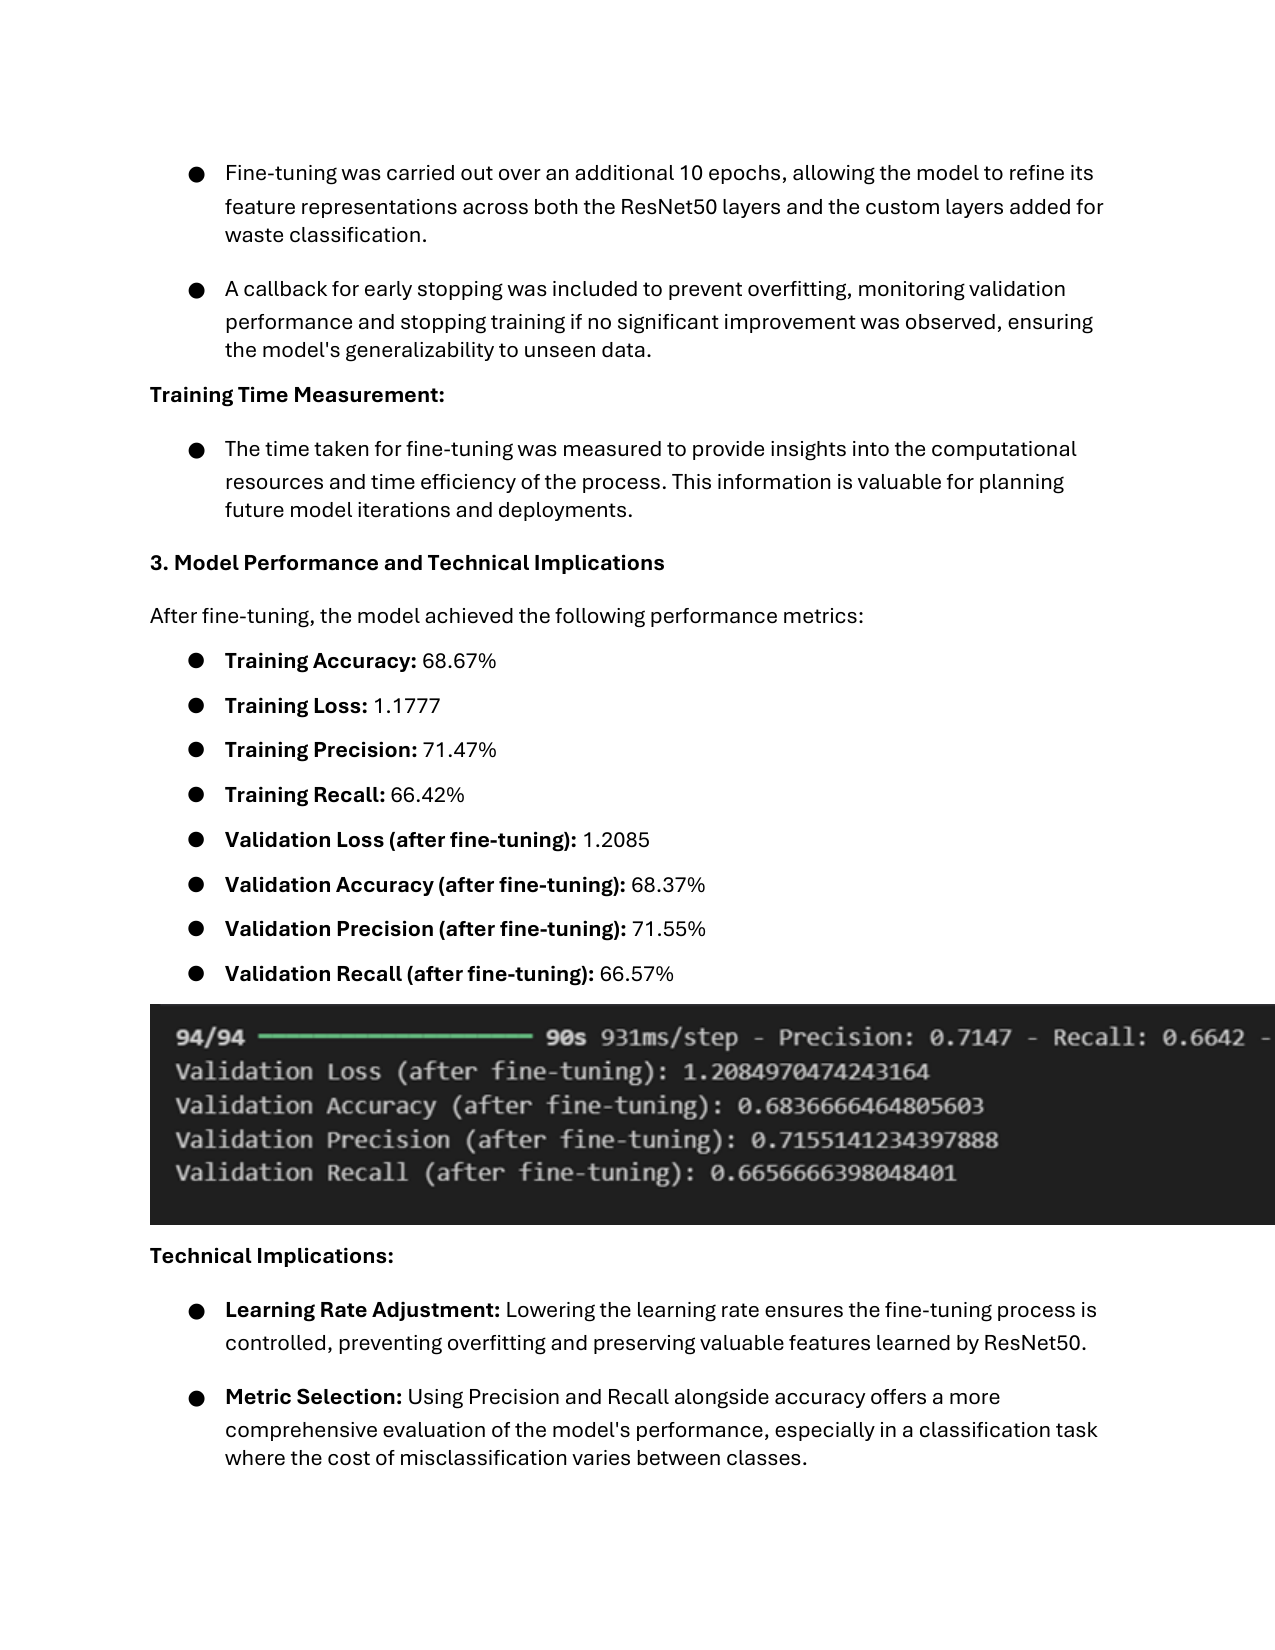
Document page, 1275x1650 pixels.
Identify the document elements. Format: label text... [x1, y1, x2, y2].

list Validation Recall (after fine-tuning): 66.57% [187, 960, 1125, 988]
text 3. Model Performance and Technical Implications [150, 549, 1125, 577]
text After fine-tuning, the model achieved the following performance metrics: [150, 602, 1125, 630]
list Training Precision: 71.47% [187, 736, 1125, 764]
list Learning Rate Adjustment: Lowering the learning rate ensures the fine-tuning process is controlled, preventing overfitting and preserving valuable features learned by ResNet50. [187, 1286, 1125, 1357]
picture [150, 1004, 1275, 1225]
list Validation Loss (after fine-tuning): 1.2085 [187, 826, 1125, 854]
list Fine-tuning was carried out over an additional 10 epochs, allowing the model to refine its feature representations across both the ResNet50 layers and the custom layers added for waste classification. [187, 150, 1125, 249]
list The time taken for fine-tuning was measured to provide insights into the computational resources and time efficiency of the process. This information is valuable for planning future model iterations and deployments. [187, 426, 1125, 524]
text Technical Implications: [150, 1241, 1125, 1269]
list A callback for early stopping was included to prevent overfitting, monitoring validation performance and stopping training if no significant improvement was observed, ensuring the model's generalizability to unseen data. [187, 265, 1125, 364]
list Training Accuracy: 68.67% [187, 647, 1125, 675]
list Validation Precision (after fine-tuning): 71.55% [187, 915, 1125, 943]
list Training Recall: 66.42% [187, 781, 1125, 809]
text Training Time Measurement: [150, 381, 1125, 409]
list Training Loss: 1.1777 [187, 692, 1125, 720]
list Metric Selection: Using Precision and Recall alongside accuracy offers a more comprehensive evaluation of the model's performance, especially in a classification task where the cost of misclassification varies between classes. [187, 1373, 1125, 1472]
list Validation Accuracy (after fine-tuning): 68.37% [187, 870, 1125, 898]
